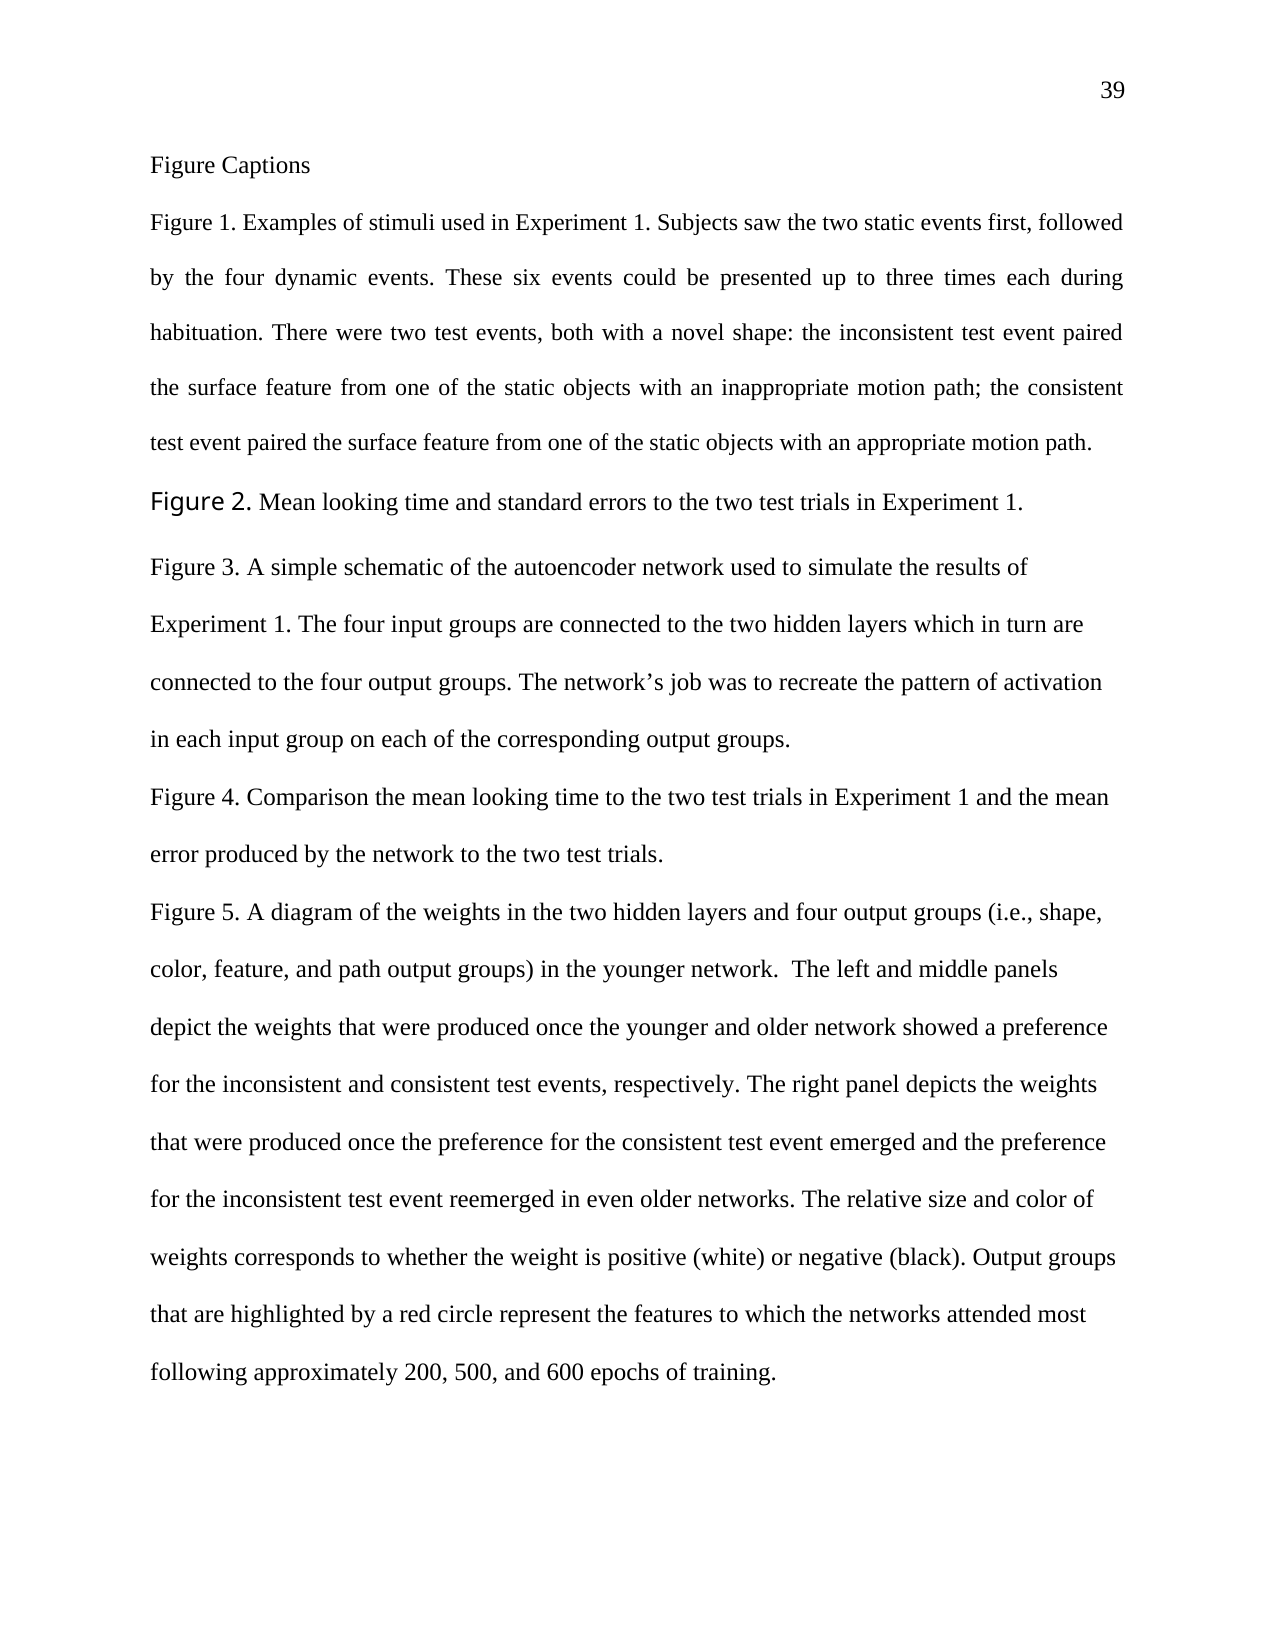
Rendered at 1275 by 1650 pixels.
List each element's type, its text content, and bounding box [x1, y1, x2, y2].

text Figure 2. Mean looking time and standard errors to the two test trials in Experiment 1. [150, 483, 1125, 518]
text Figure 4. Comparison the mean looking time to the two test trials in Experiment 1 and the mean error produced by the network to the two test trials. [150, 782, 1125, 868]
text Figure 1. Examples of stimuli used in Experiment 1. Subjects saw the two static events first, followed by the four dynamic events. These six events could be presented up to three times each during habituation. There were two test events, both with a novel shape: the inconsistent test event paired the surface feature from one of the static objects with an inappropriate motion path; the consistent test event paired the surface feature from one of the static objects with an appropriate motion path. [150, 207, 1125, 456]
text Figure 3. A simple schematic of the autoencoder network used to simulate the results of Experiment 1. The four input groups are connected to the two hidden layers which in turn are connected to the four output groups. The network’s job was to recreate the pattern of activation in each input group on each of the corresponding output groups. [150, 552, 1125, 753]
text Figure Captions [150, 150, 1125, 179]
text Figure 5. A diagram of the weights in the two hidden layers and four output groups (i.e., shape, color, feature, and path output groups) in the younger network. The left and middle panels depict the weights that were produced once the younger and older network showed a preference for the inconsistent and consistent test events, respectively. The right panel depicts the weights that were produced once the preference for the consistent test event emerged and the preference for the inconsistent test event reemerged in even older networks. The relative size and color of weights corresponds to whether the weight is positive (white) or negative (black). Output groups that are highlighted by a red circle represent the features to which the networks attended most following approximately 200, 500, and 600 epochs of training. [150, 897, 1125, 1385]
